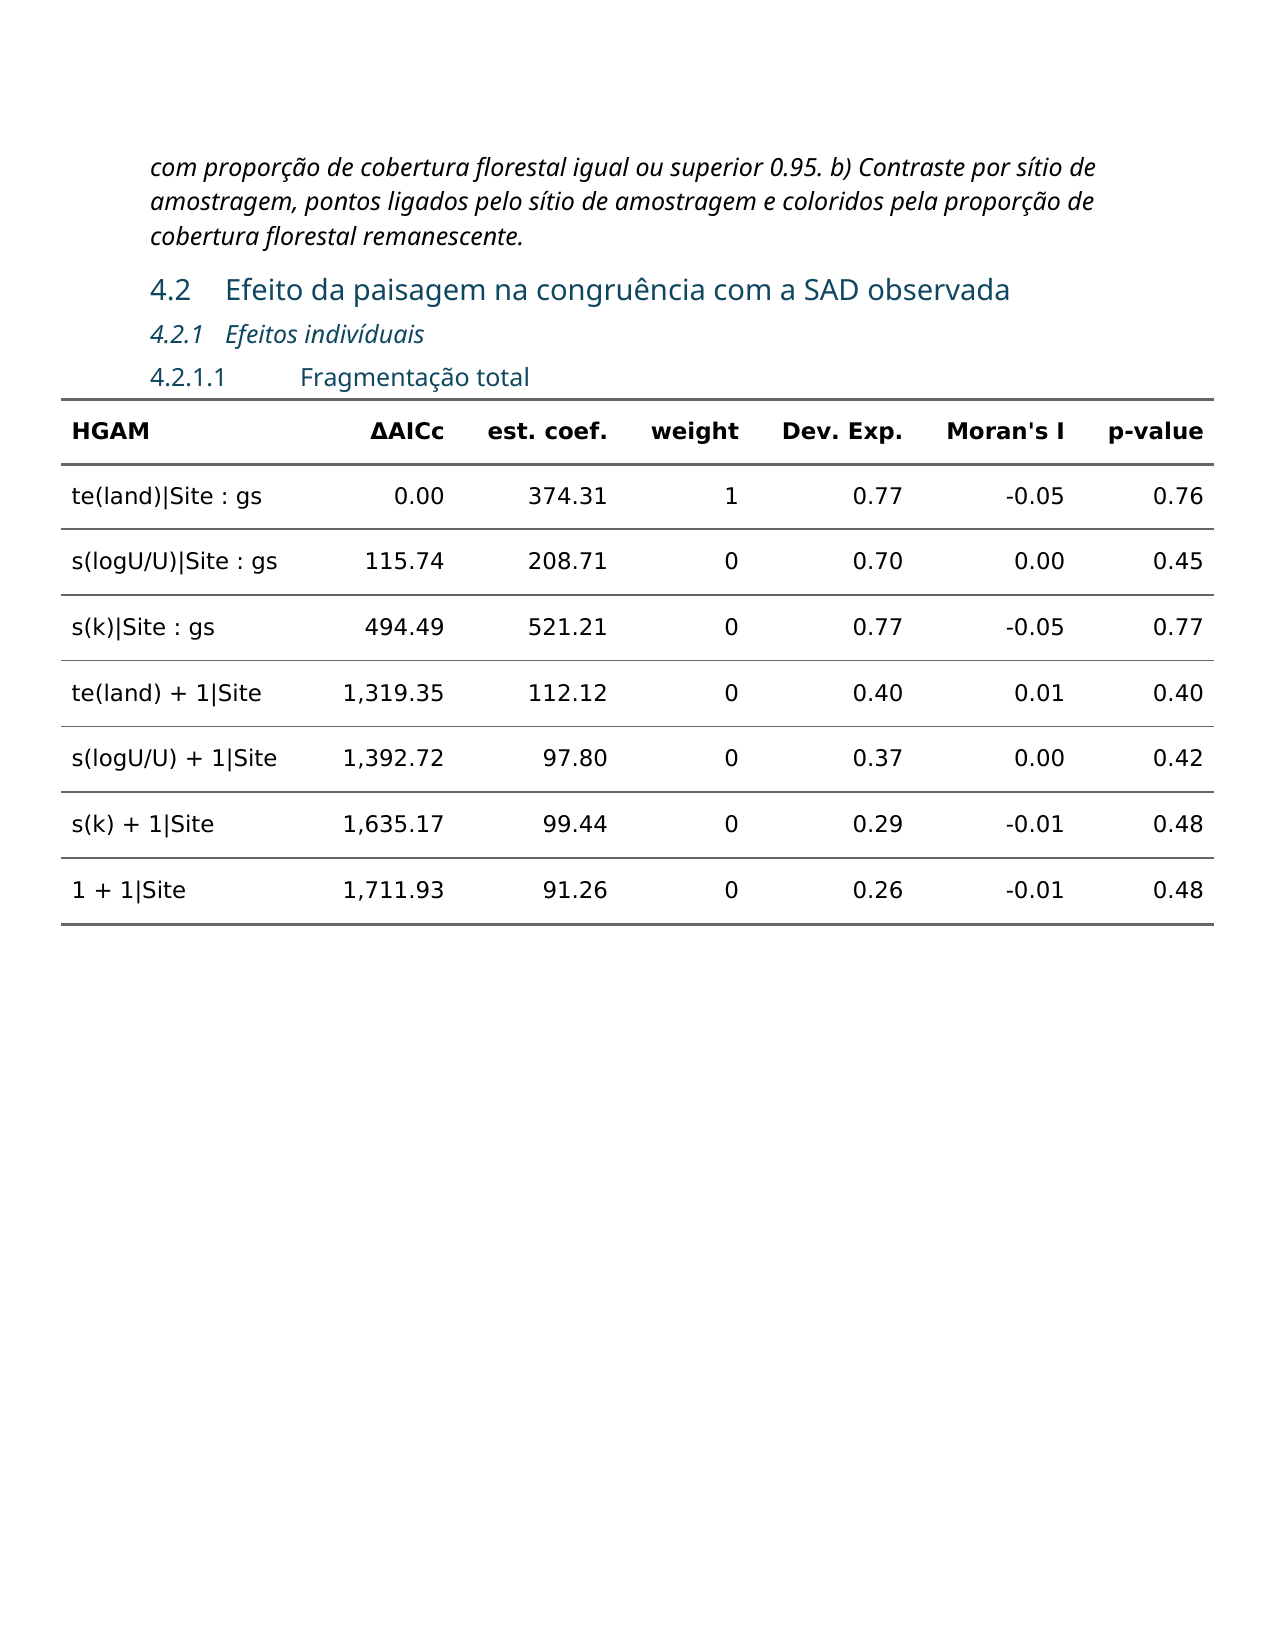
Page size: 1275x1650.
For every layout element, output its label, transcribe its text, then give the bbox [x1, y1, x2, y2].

table_cell 0.48 [1075, 793, 1214, 857]
table_cell 0.37 [749, 727, 914, 791]
table_cell -0.05 [914, 596, 1075, 660]
subtitle 4.2 Efeito da paisagem na congruência com a SAD observada [150, 269, 1125, 308]
table_cell 1 + 1|Site [61, 859, 310, 923]
table_cell 1 [618, 466, 749, 528]
table_cell 115.74 [310, 530, 455, 594]
table_cell 0.00 [914, 727, 1075, 791]
table_cell s(logU/U)|Site : gs [61, 530, 310, 594]
table_cell 0 [618, 727, 749, 791]
table_cell 1,711.93 [310, 859, 455, 923]
table_header Dev. Exp. [749, 401, 914, 463]
table_header p-value [1075, 401, 1214, 463]
table_cell 521.21 [455, 596, 618, 660]
table_cell 1,635.17 [310, 793, 455, 857]
table_cell s(logU/U) + 1|Site [61, 727, 310, 791]
table_cell -0.01 [914, 859, 1075, 923]
table_cell 0.40 [749, 661, 914, 726]
table_cell 0.00 [914, 530, 1075, 594]
table_cell 0.70 [749, 530, 914, 594]
table_cell 0 [618, 793, 749, 857]
table_cell s(k) + 1|Site [61, 793, 310, 857]
subtitle 4.2.1.1 Fragmentação total [150, 359, 1125, 393]
table_cell 97.80 [455, 727, 618, 791]
table_cell 374.31 [455, 466, 618, 528]
subtitle 4.2.1 Efeitos indivíduais [150, 317, 1125, 351]
table_cell 0.77 [1075, 596, 1214, 660]
table_cell 0.77 [749, 466, 914, 528]
table_cell -0.05 [914, 466, 1075, 528]
table_header HGAM [61, 401, 310, 463]
table_cell 0.76 [1075, 466, 1214, 528]
table_cell 494.49 [310, 596, 455, 660]
table_cell 0.48 [1075, 859, 1214, 923]
table_cell 0.40 [1075, 661, 1214, 726]
table_cell 0 [618, 530, 749, 594]
table_cell 91.26 [455, 859, 618, 923]
table_cell 0.26 [749, 859, 914, 923]
table_header Moran's I [914, 401, 1075, 463]
table_cell 0 [618, 661, 749, 726]
table_cell 112.12 [455, 661, 618, 726]
table_header est. coef. [455, 401, 618, 463]
table_cell 1,392.72 [310, 727, 455, 791]
table_header weight [618, 401, 749, 463]
table_cell 208.71 [455, 530, 618, 594]
table_cell 0.42 [1075, 727, 1214, 791]
table_cell 1,319.35 [310, 661, 455, 726]
table_cell 0 [618, 596, 749, 660]
table_cell s(k)|Site : gs [61, 596, 310, 660]
table_cell 0.29 [749, 793, 914, 857]
table_cell 0 [618, 859, 749, 923]
table_cell 0.45 [1075, 530, 1214, 594]
table_cell 0.01 [914, 661, 1075, 726]
table_cell 99.44 [455, 793, 618, 857]
table_cell 0.00 [310, 466, 455, 528]
table_cell te(land) + 1|Site [61, 661, 310, 726]
table_cell te(land)|Site : gs [61, 466, 310, 528]
table_cell -0.01 [914, 793, 1075, 857]
table_header ΔAICc [310, 401, 455, 463]
table_cell 0.77 [749, 596, 914, 660]
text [150, 150, 1125, 252]
